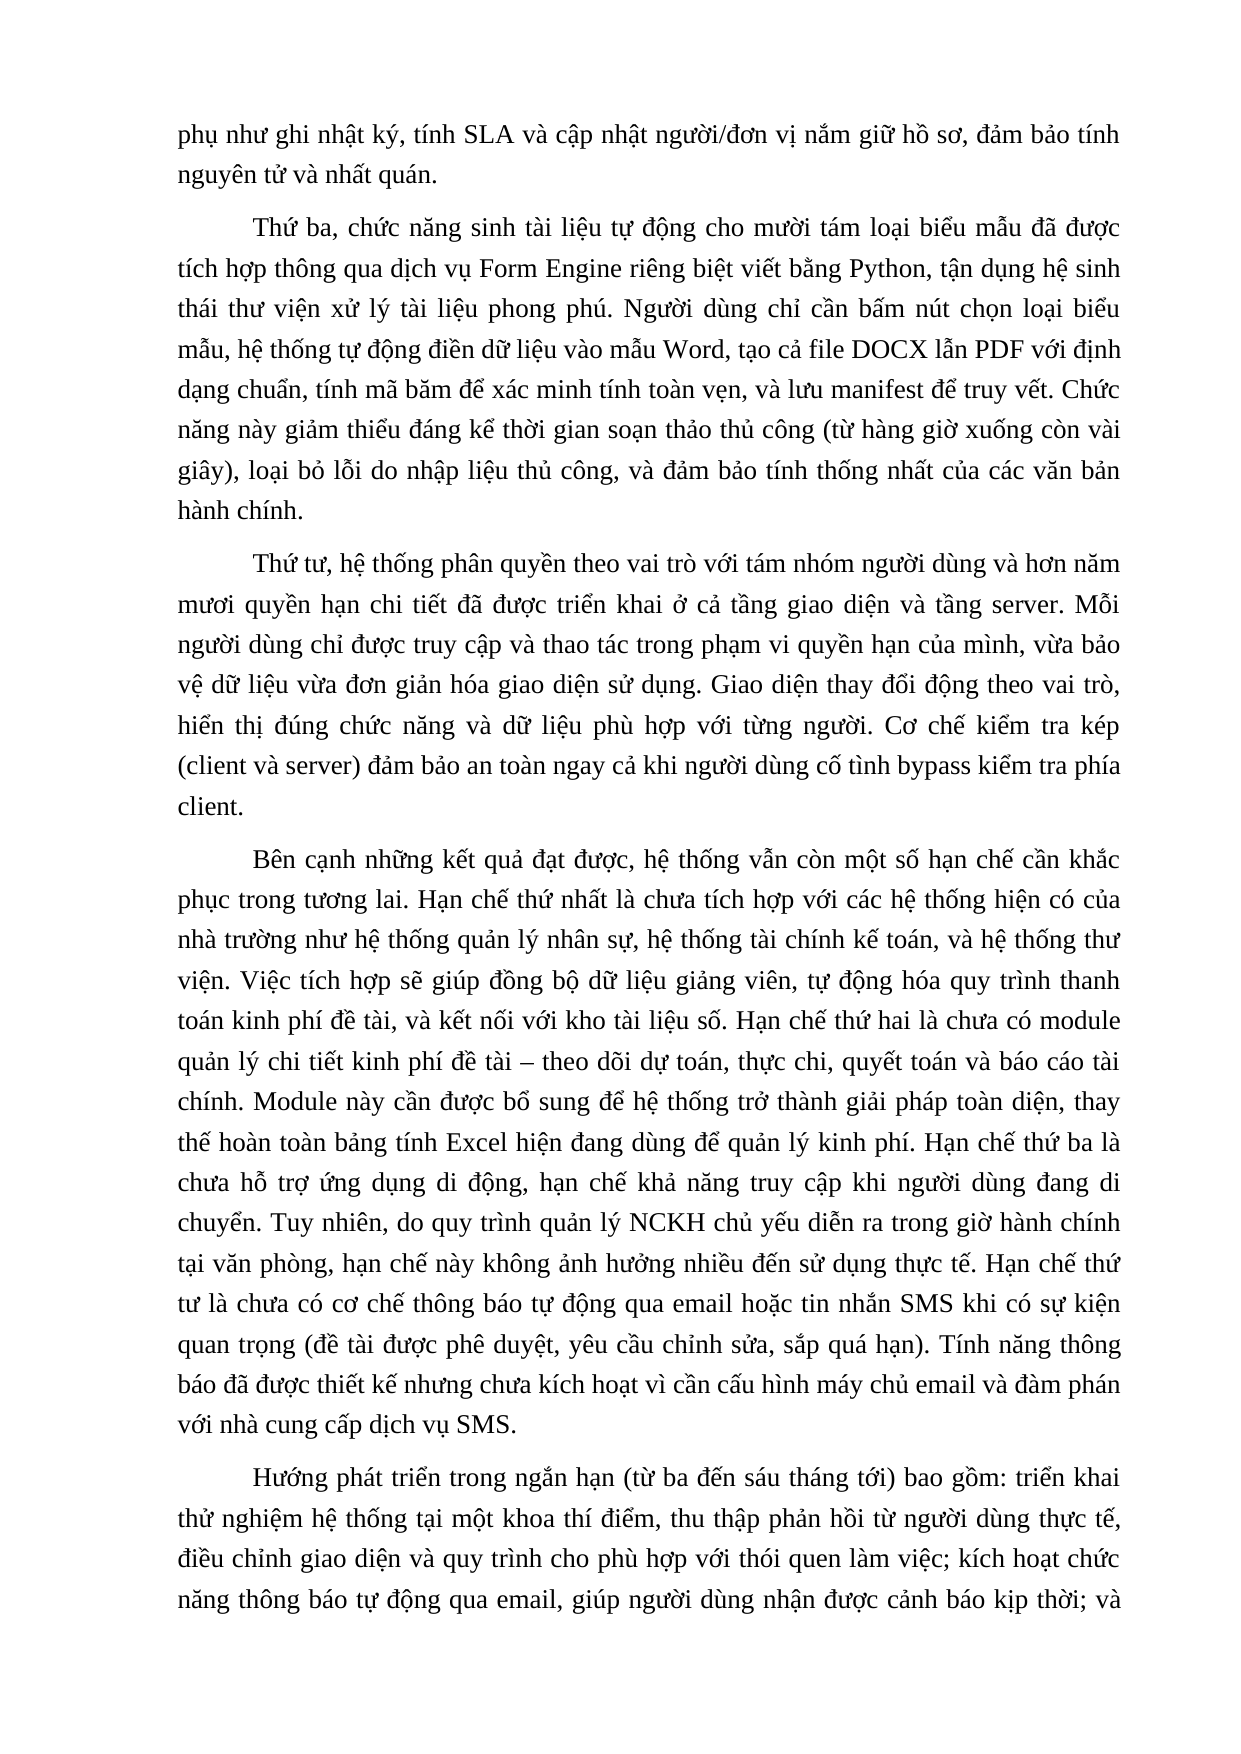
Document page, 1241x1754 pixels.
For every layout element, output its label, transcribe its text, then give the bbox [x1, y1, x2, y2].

text Thứ ba, chức năng sinh tài liệu tự động cho mười tám loại biểu mẫu đã được tích hợp thông qua dịch vụ Form Engine riêng biệt viết bằng Python, tận dụng hệ sinh thái thư viện xử lý tài liệu phong phú. Người dùng chỉ cần bấm nút chọn loại biểu mẫu, hệ thống tự động điền dữ liệu vào mẫu Word, tạo cả file DOCX lẫn PDF với định dạng chuẩn, tính mã băm để xác minh tính toàn vẹn, và lưu manifest để truy vết. Chức năng này giảm thiểu đáng kể thời gian soạn thảo thủ công (từ hàng giờ xuống còn vài giây), loại bỏ lỗi do nhập liệu thủ công, và đảm bảo tính thống nhất của các văn bản hành chính. [177, 211, 1122, 526]
text Thứ tư, hệ thống phân quyền theo vai trò với tám nhóm người dùng và hơn năm mươi quyền hạn chi tiết đã được triển khai ở cả tầng giao diện và tầng server. Mỗi người dùng chỉ được truy cập và thao tác trong phạm vi quyền hạn của mình, vừa bảo vệ dữ liệu vừa đơn giản hóa giao diện sử dụng. Giao diện thay đổi động theo vai trò, hiển thị đúng chức năng và dữ liệu phù hợp với từng người. Cơ chế kiểm tra kép (client và server) đảm bảo an toàn ngay cả khi người dùng cố tình bypass kiểm tra phía client. [177, 547, 1122, 821]
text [177, 118, 1122, 190]
text Bên cạnh những kết quả đạt được, hệ thống vẫn còn một số hạn chế cần khắc phục trong tương lai. Hạn chế thứ nhất là chưa tích hợp với các hệ thống hiện có của nhà trường như hệ thống quản lý nhân sự, hệ thống tài chính kế toán, và hệ thống thư viện. Việc tích hợp sẽ giúp đồng bộ dữ liệu giảng viên, tự động hóa quy trình thanh toán kinh phí đề tài, và kết nối với kho tài liệu số. Hạn chế thứ hai là chưa có module quản lý chi tiết kinh phí đề tài – theo dõi dự toán, thực chi, quyết toán và báo cáo tài chính. Module này cần được bổ sung để hệ thống trở thành giải pháp toàn diện, thay thế hoàn toàn bảng tính Excel hiện đang dùng để quản lý kinh phí. Hạn chế thứ ba là chưa hỗ trợ ứng dụng di động, hạn chế khả năng truy cập khi người dùng đang di chuyển. Tuy nhiên, do quy trình quản lý NCKH chủ yếu diễn ra trong giờ hành chính tại văn phòng, hạn chế này không ảnh hưởng nhiều đến sử dụng thực tế. Hạn chế thứ tư là chưa có cơ chế thông báo tự động qua email hoặc tin nhắn SMS khi có sự kiện quan trọng (đề tài được phê duyệt, yêu cầu chỉnh sửa, sắp quá hạn). Tính năng thông báo đã được thiết kế nhưng chưa kích hoạt vì cần cấu hình máy chủ email và đàm phán với nhà cung cấp dịch vụ SMS. [177, 843, 1122, 1440]
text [177, 1461, 1122, 1614]
